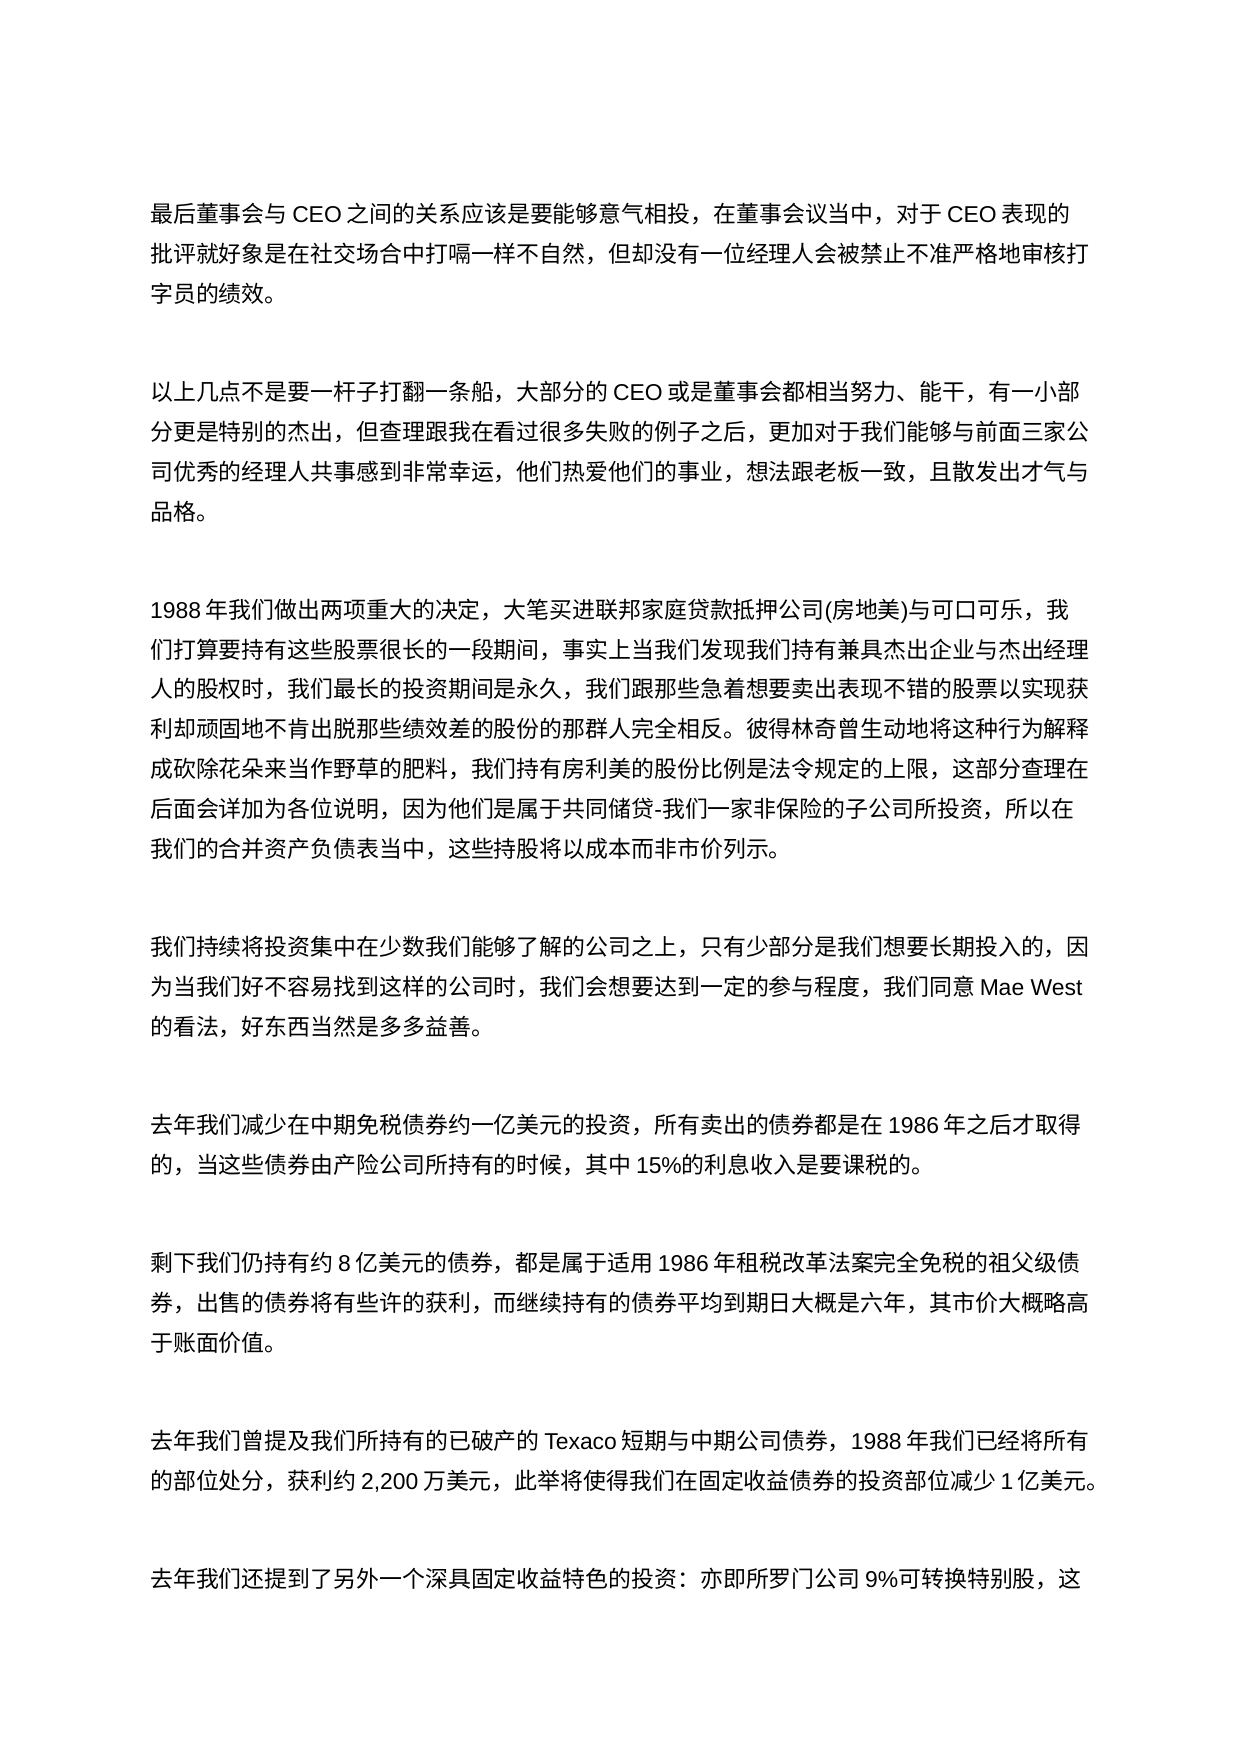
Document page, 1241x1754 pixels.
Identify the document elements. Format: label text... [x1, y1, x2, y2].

text 去年我们曾提及我们所持有的已破产的Texaco短期与中期公司债券，1988年我们已经将所有的部位处分，获利约2,200万美元，此举将使得我们在固定收益债券的投资部位减少1亿美元。 [150, 1423, 1090, 1496]
text 去年我们减少在中期免税债券约一亿美元的投资，所有卖出的债券都是在1986年之后才取得的，当这些债券由产险公司所持有的时候，其中15%的利息收入是要课税的。 [150, 1107, 1090, 1180]
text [150, 1561, 1090, 1594]
text 我们持续将投资集中在少数我们能够了解的公司之上，只有少部分是我们想要长期投入的，因为当我们好不容易找到这样的公司时，我们会想要达到一定的参与程度，我们同意Mae West的看法，好东西当然是多多益善。 [150, 929, 1090, 1042]
text 1988年我们做出两项重大的决定，大笔买进联邦家庭贷款抵押公司(房地美)与可口可乐，我们打算要持有这些股票很长的一段期间，事实上当我们发现我们持有兼具杰出企业与杰出经理人的股权时，我们最长的投资期间是永久，我们跟那些急着想要卖出表现不错的股票以实现获利却顽固地不肯出脱那些绩效差的股份的那群人完全相反。彼得林奇曾生动地将这种行为解释成砍除花朵来当作野草的肥料，我们持有房利美的股份比例是法令规定的上限，这部分查理在后面会详加为各位说明，因为他们是属于共同储贷-我们一家非保险的子公司所投资，所以在我们的合并资产负债表当中，这些持股将以成本而非市价列示。 [150, 592, 1090, 864]
text 剩下我们仍持有约8亿美元的债券，都是属于适用1986年租税改革法案完全免税的祖父级债券，出售的债券将有些许的获利，而继续持有的债券平均到期日大概是六年，其市价大概略高于账面价值。 [150, 1245, 1090, 1358]
text 最后董事会与CEO之间的关系应该是要能够意气相投，在董事会议当中，对于CEO表现的批评就好象是在社交场合中打嗝一样不自然，但却没有一位经理人会被禁止不准严格地审核打字员的绩效。 [150, 196, 1090, 309]
text 以上几点不是要一杆子打翻一条船，大部分的CEO或是董事会都相当努力、能干，有一小部分更是特别的杰出，但查理跟我在看过很多失败的例子之后，更加对于我们能够与前面三家公司优秀的经理人共事感到非常幸运，他们热爱他们的事业，想法跟老板一致，且散发出才气与品格。 [150, 374, 1090, 527]
